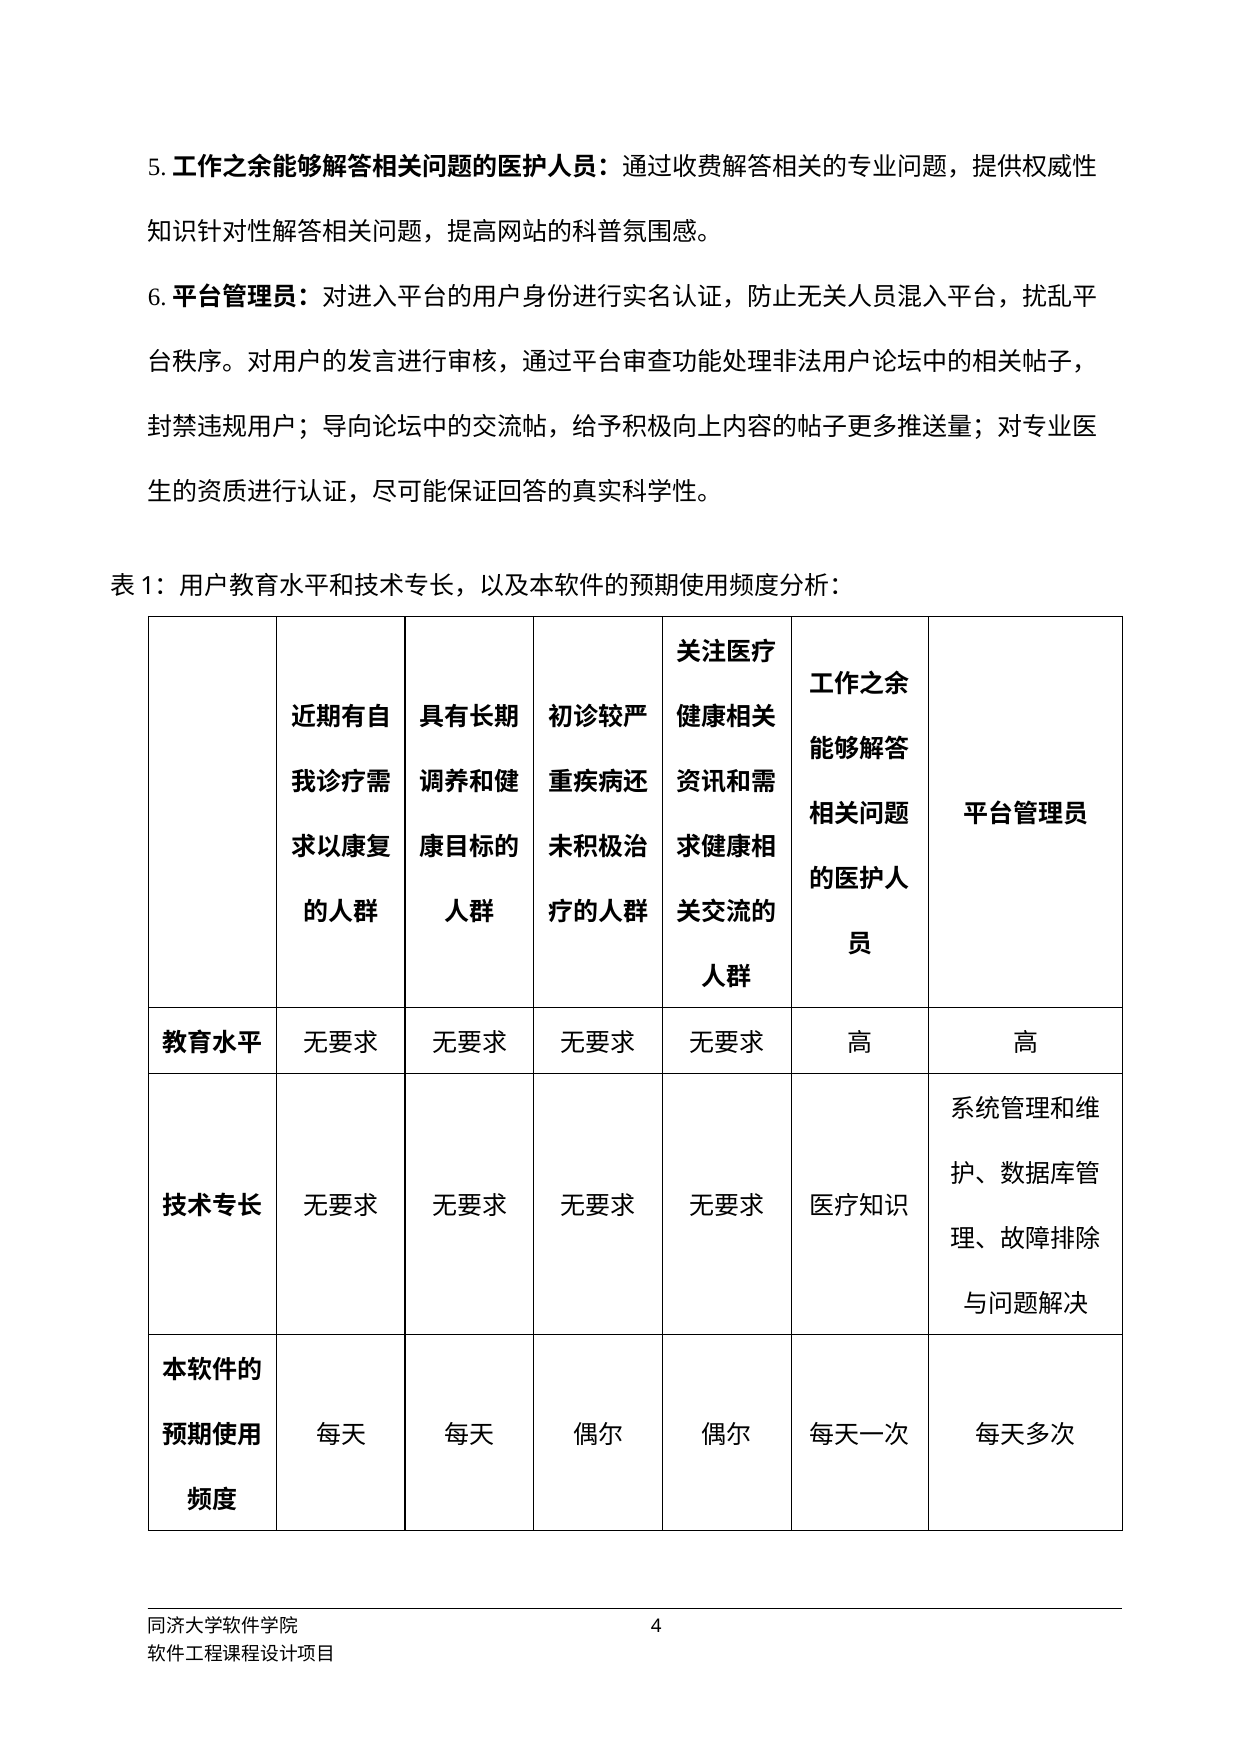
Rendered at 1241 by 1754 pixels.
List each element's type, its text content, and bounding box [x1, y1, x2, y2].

table_header [149, 617, 276, 1007]
table_cell 系统管理和维护、数据库管理、故障排除与问题解决 [929, 1074, 1122, 1334]
table_header 初诊较严重疾病还未积极治疗的人群 [534, 617, 662, 1007]
table_cell 无要求 [534, 1008, 662, 1073]
table_cell 无要求 [663, 1008, 791, 1073]
table_cell 每天 [277, 1335, 404, 1530]
table_cell 无要求 [406, 1008, 533, 1073]
table_header 平台管理员 [929, 617, 1122, 1007]
table_cell 高 [929, 1008, 1122, 1073]
table_header 关注医疗健康相关资讯和需求健康相关交流的人群 [663, 617, 791, 1007]
table_cell 无要求 [277, 1074, 404, 1334]
list 工作之余能够解答相关问题的医护人员：通过收费解答相关的专业问题，提供权威性知识针对性解答相关问题，提高网站的科普氛围感。 [148, 132, 1122, 262]
table_cell 偶尔 [534, 1335, 662, 1530]
table_header 近期有自我诊疗需求以康复的人群 [277, 617, 404, 1007]
table_cell 高 [792, 1008, 928, 1073]
table_cell 技术专长 [149, 1074, 276, 1334]
table_header 具有长期调养和健康目标的人群 [406, 617, 533, 1007]
list 平台管理员：对进入平台的用户身份进行实名认证，防止无关人员混入平台，扰乱平台秩序。对用户的发言进行审核，通过平台审查功能处理非法用户论坛中的相关帖子，封禁违规用户；导向论坛中的交流帖，给予积极向上内容的帖子更多推送量；对专业医生的资质进行认证，尽可能保证回答的真实科学性。 [148, 262, 1122, 522]
table_cell 每天多次 [929, 1335, 1122, 1530]
table_cell 无要求 [663, 1074, 791, 1334]
table_cell 医疗知识 [792, 1074, 928, 1334]
table_cell 无要求 [406, 1074, 533, 1334]
table_cell 每天 [406, 1335, 533, 1530]
table_cell 无要求 [534, 1074, 662, 1334]
table_cell 无要求 [277, 1008, 404, 1073]
table_header 工作之余能够解答相关问题的医护人员 [792, 617, 928, 1007]
text 表1：用户教育水平和技术专长，以及本软件的预期使用频度分析： [110, 551, 1122, 616]
table_cell 每天一次 [792, 1335, 928, 1530]
table_cell 教育水平 [149, 1008, 276, 1073]
table_cell 本软件的预期使用频度 [149, 1335, 276, 1530]
table_cell 偶尔 [663, 1335, 791, 1530]
